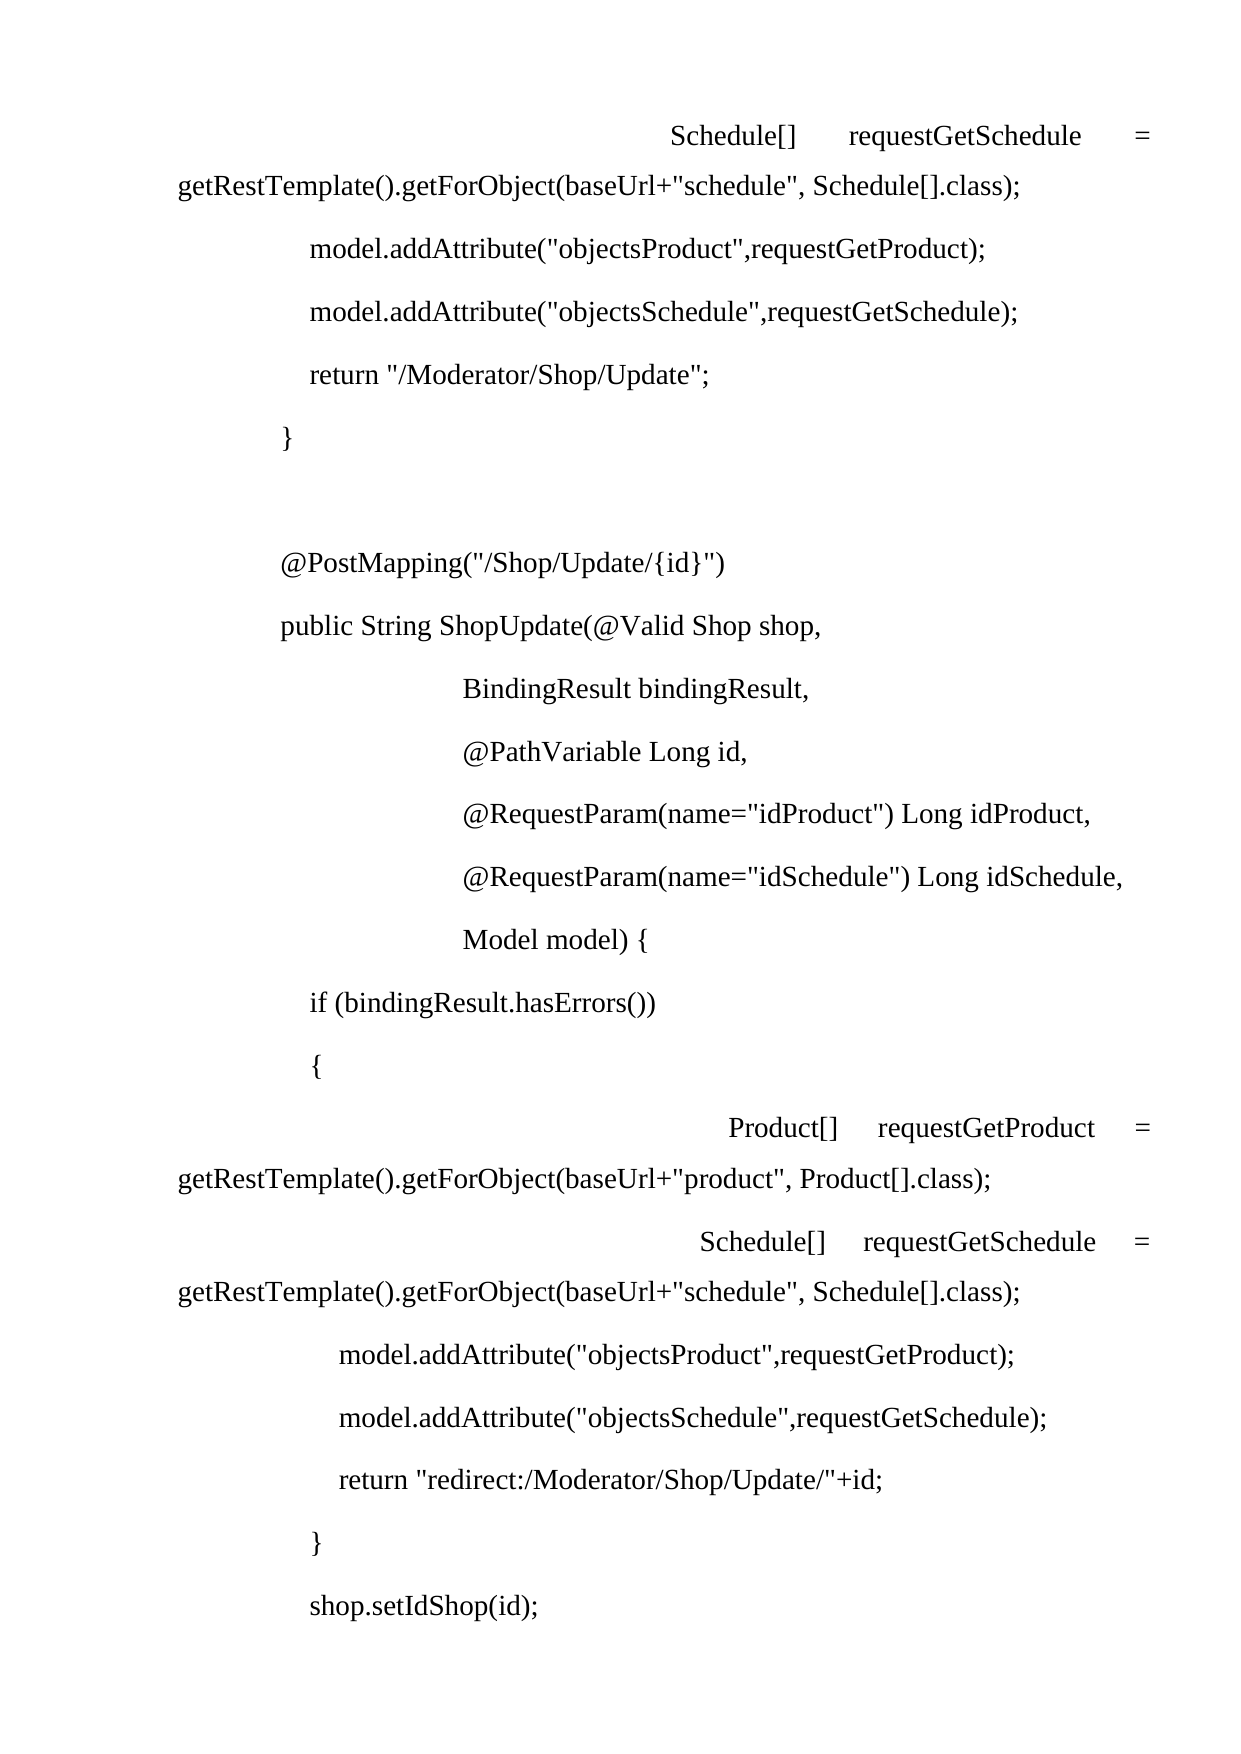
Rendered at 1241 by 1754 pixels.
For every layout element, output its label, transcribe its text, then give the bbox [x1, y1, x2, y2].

text Model model) { [177, 922, 1152, 956]
text model.addAttribute("objectsSchedule",requestGetSchedule); [177, 294, 1152, 328]
text public String ShopUpdate(@Valid Shop shop, [177, 608, 1152, 642]
text @PostMapping("/Shop/Update/{id}") [177, 545, 1152, 579]
text model.addAttribute("objectsSchedule",requestGetSchedule); [177, 1400, 1152, 1433]
text { [177, 1048, 1152, 1081]
text return "/Moderator/Shop/Update"; [177, 357, 1152, 390]
text model.addAttribute("objectsProduct",requestGetProduct); [177, 1337, 1152, 1370]
text return "redirect:/Moderator/Shop/Update/"+id; [177, 1462, 1152, 1496]
text if (bindingResult.hasErrors()) [177, 985, 1152, 1018]
text Schedule[] requestGetSchedule = getRestTemplate().getForObject(baseUrl+"schedule", Schedule[].class); [177, 118, 1152, 202]
text shop.setIdShop(id); [177, 1588, 1152, 1622]
text model.addAttribute("objectsProduct",requestGetProduct); [177, 231, 1152, 265]
text BindingResult bindingResult, [177, 671, 1152, 704]
text @RequestParam(name="idProduct") Long idProduct, [177, 797, 1152, 830]
text Product[] requestGetProduct = getRestTemplate().getForObject(baseUrl+"product", Product[].class); [177, 1111, 1152, 1194]
text } [177, 420, 1152, 453]
text Schedule[] requestGetSchedule = getRestTemplate().getForObject(baseUrl+"schedule", Schedule[].class); [177, 1224, 1152, 1308]
text } [177, 1525, 1152, 1559]
text @PathVariable Long id, [177, 734, 1152, 767]
text @RequestParam(name="idSchedule") Long idSchedule, [177, 859, 1152, 893]
